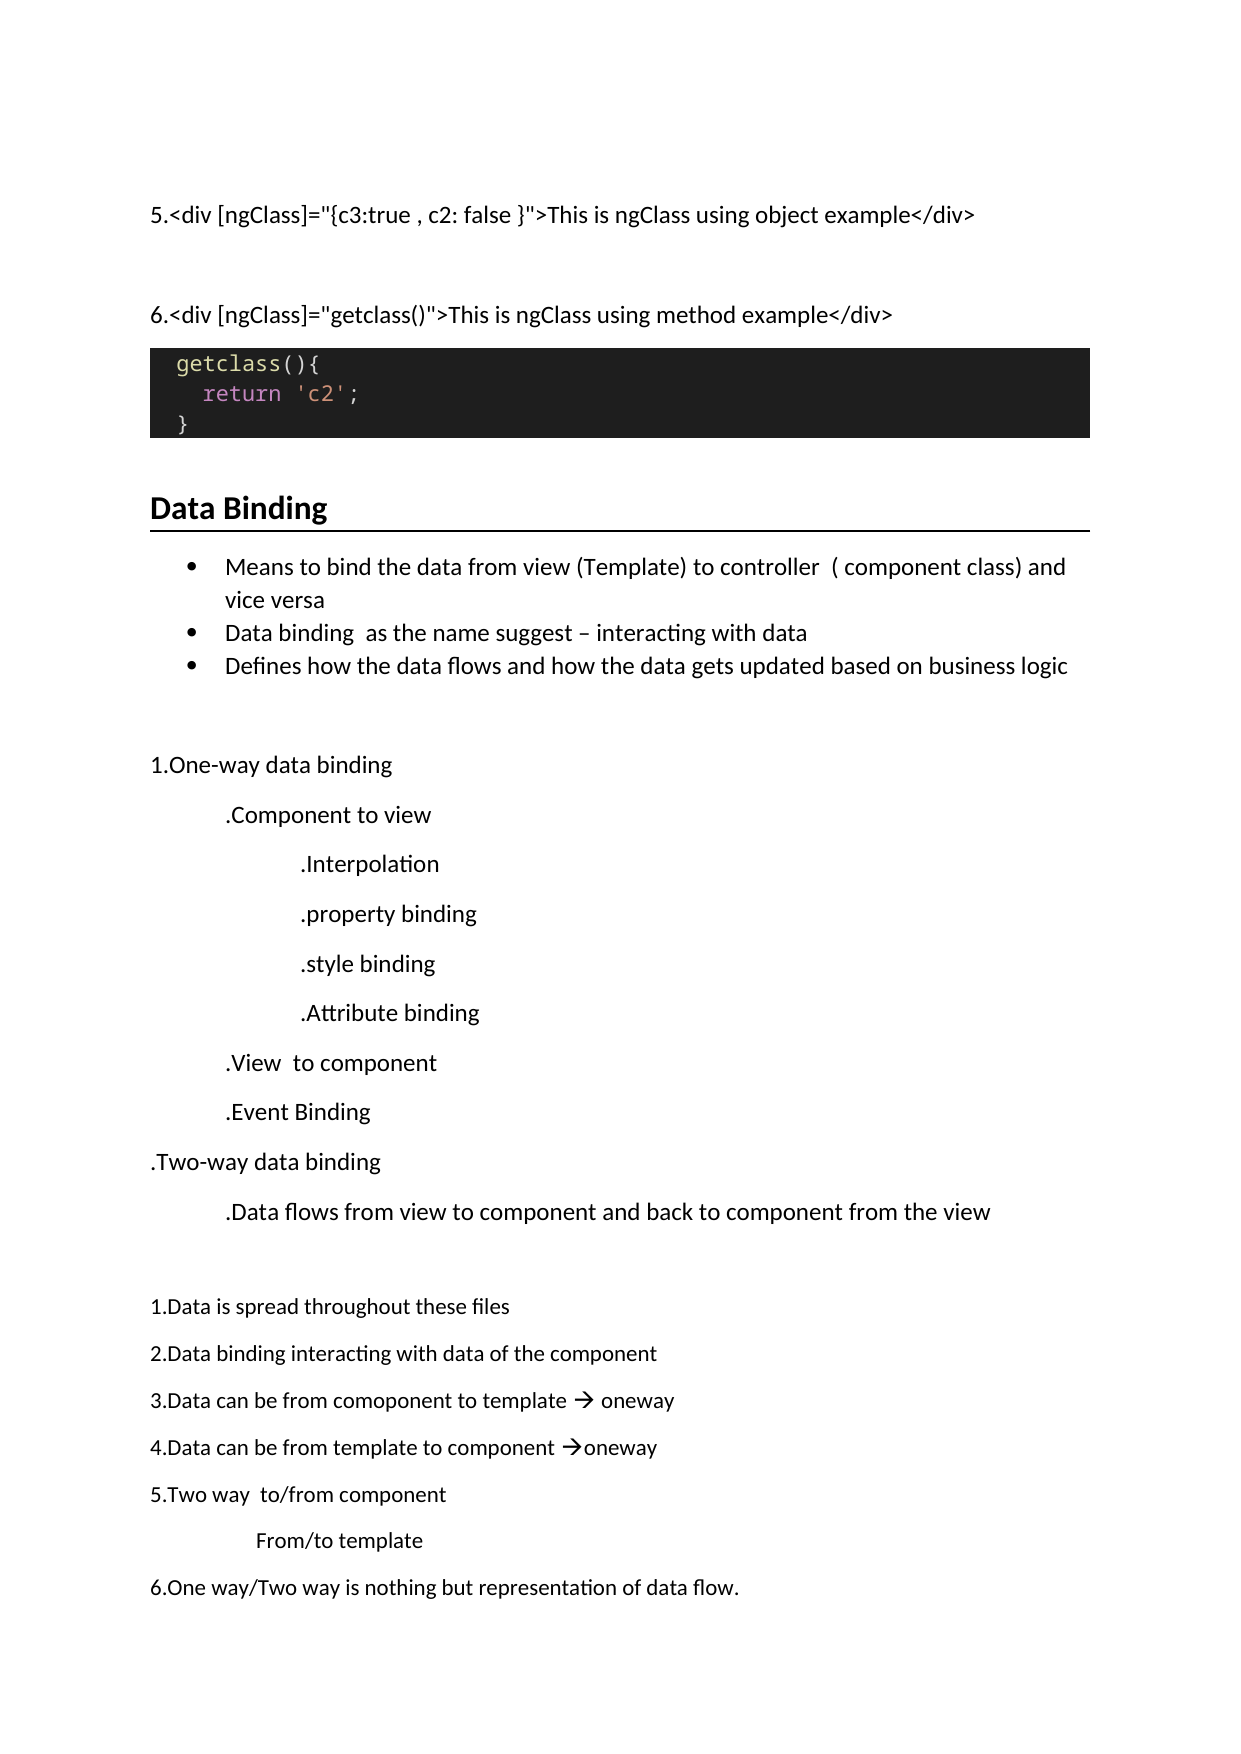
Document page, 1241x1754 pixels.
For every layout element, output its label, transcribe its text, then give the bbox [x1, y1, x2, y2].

text 3.Data can be from comoponent to template oneway [150, 1386, 1090, 1414]
text .Attribute binding [150, 997, 1090, 1028]
text 1.Data is spread throughout these files [150, 1292, 1090, 1320]
text 5.<div [ngClass]="{c3:true , c2: false }">This is ngClass using object example</div> [150, 199, 1090, 230]
text From/to template [150, 1527, 1090, 1554]
text 5.Two way to/from component [150, 1480, 1090, 1508]
text .View to component [150, 1047, 1090, 1077]
text .Two-way data binding [150, 1146, 1090, 1177]
list Data binding as the name suggest – interacting with data [187, 617, 1090, 648]
text .Interpolation [150, 849, 1090, 879]
text .Data flows from view to component and back to component from the view [150, 1196, 1090, 1226]
list Defines how the data flows and how the data gets updated based on business logic [187, 650, 1090, 681]
text 1.One-way data binding [150, 749, 1090, 780]
text } [150, 408, 1090, 438]
text 4.Data can be from template to component oneway [150, 1433, 1090, 1461]
text .property binding [150, 898, 1090, 929]
text Data Binding [150, 487, 1090, 530]
text return 'c2'; [150, 378, 1090, 408]
text .Component to view [150, 799, 1090, 829]
text .style binding [150, 948, 1090, 978]
text .Event Binding [150, 1097, 1090, 1127]
text 6.One way/Two way is nothing but representation of data flow. [150, 1573, 1090, 1601]
text getclass(){ [150, 348, 1090, 378]
text 2.Data binding interacting with data of the component [150, 1339, 1090, 1367]
list Means to bind the data from view (Template) to controller ( component class) and vice versa [187, 552, 1090, 615]
text 6.<div [ngClass]="getclass()">This is ngClass using method example</div> [150, 299, 1090, 329]
